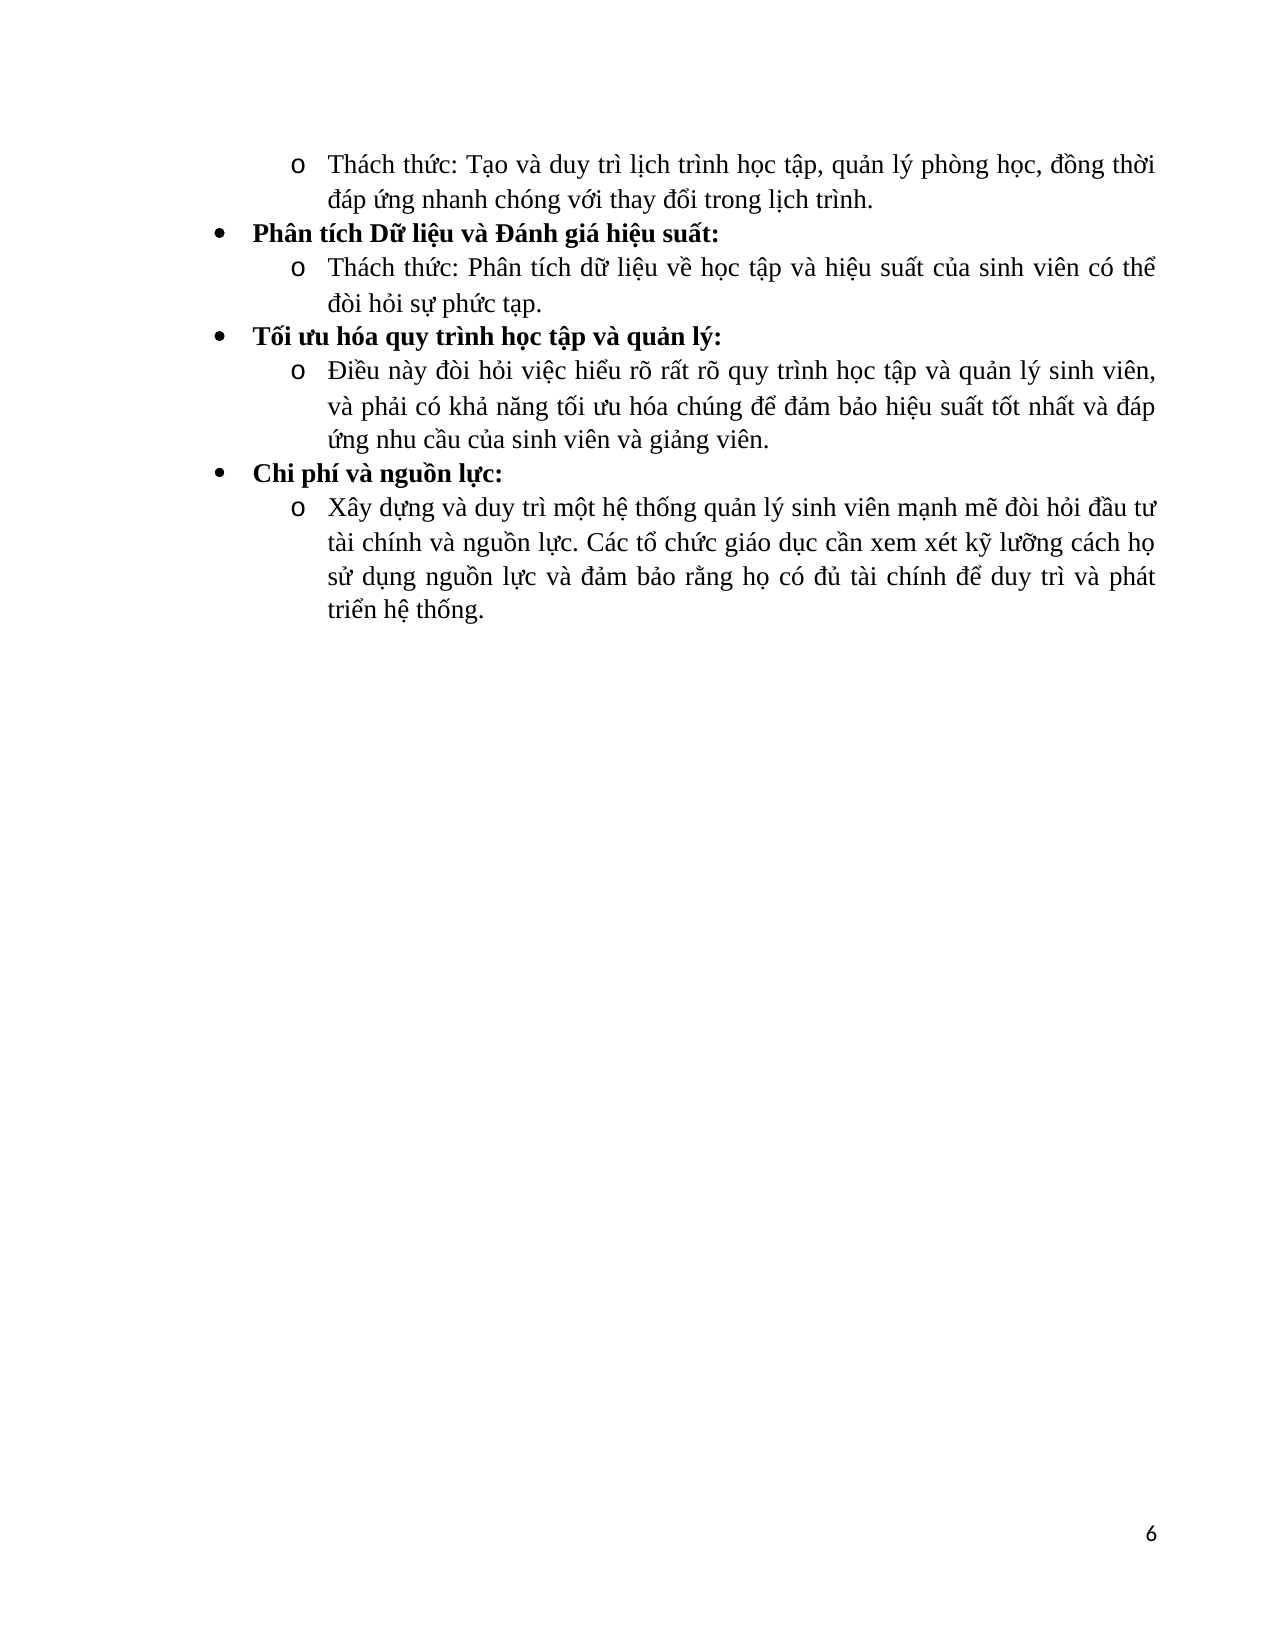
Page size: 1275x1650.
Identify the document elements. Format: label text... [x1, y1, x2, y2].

list Điều này đòi hỏi việc hiểu rõ rất rõ quy trình học tập và quản lý sinh viên, và phải có khả năng tối ưu hóa chúng để đảm bảo hiệu suất tốt nhất và đáp ứng nhu cầu của sinh viên và giảng viên. [290, 354, 1157, 454]
list Chi phí và nguồn lực: [215, 457, 1157, 488]
list Thách thức: Tạo và duy trì lịch trình học tập, quản lý phòng học, đồng thời đáp ứng nhanh chóng với thay đổi trong lịch trình. [290, 148, 1157, 215]
list Xây dựng và duy trì một hệ thống quản lý sinh viên mạnh mẽ đòi hỏi đầu tư tài chính và nguồn lực. Các tổ chức giáo dục cần xem xét kỹ lưỡng cách họ sử dụng nguồn lực và đảm bảo rằng họ có đủ tài chính để duy trì và phát triển hệ thống. [290, 491, 1157, 625]
list Tối ưu hóa quy trình học tập và quản lý: [215, 320, 1157, 351]
list Thách thức: Phân tích dữ liệu về học tập và hiệu suất của sinh viên có thể đòi hỏi sự phức tạp. [290, 251, 1157, 318]
list Phân tích Dữ liệu và Đánh giá hiệu suất: [215, 217, 1157, 248]
